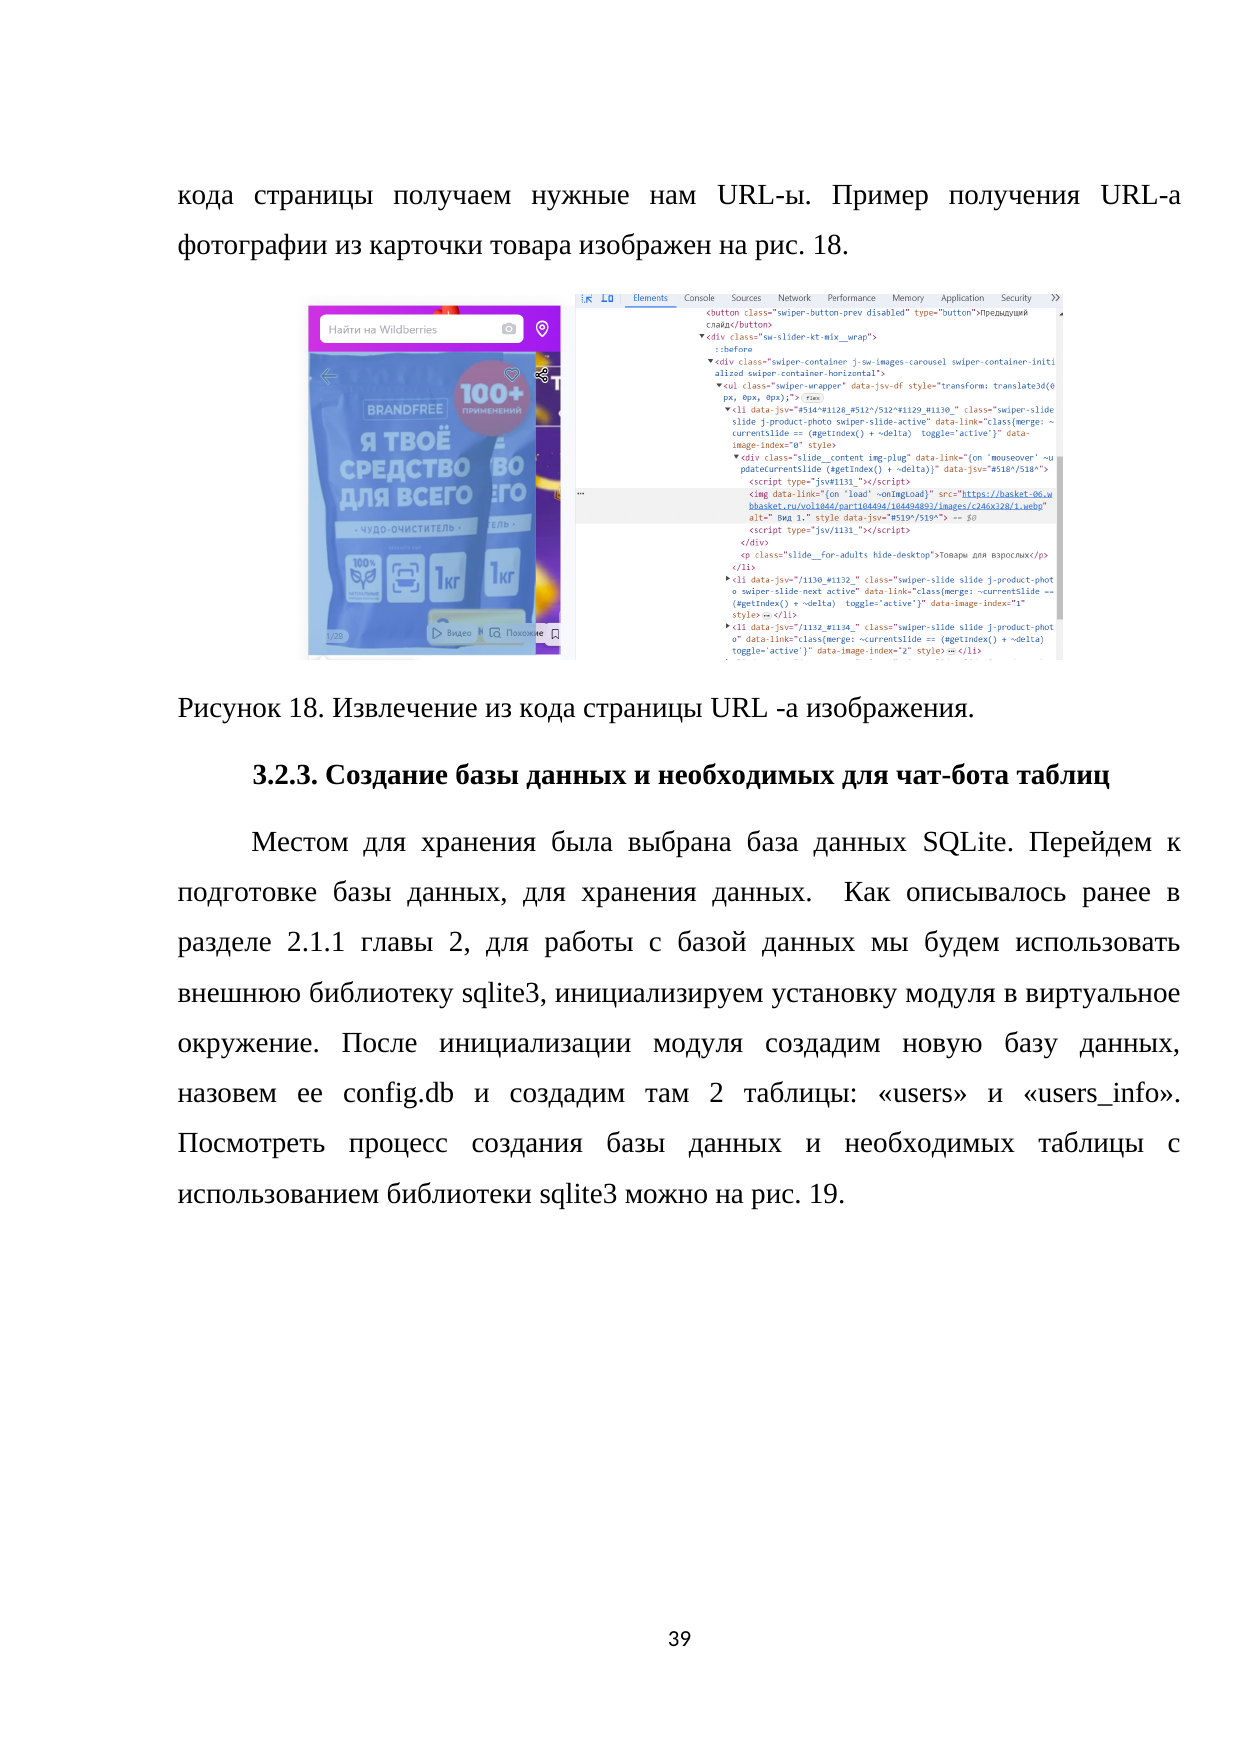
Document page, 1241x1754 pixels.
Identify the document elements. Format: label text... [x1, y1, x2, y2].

text Рисунок 18. Извлечение из кода страницы URL -а изображения. [177, 690, 1181, 723]
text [177, 177, 1181, 261]
list Создание базы данных и необходимых для чат-бота таблиц [252, 757, 1181, 790]
text Местом для хранения была выбрана база данных SQLite. Перейдем к подготовке базы данных, для хранения данных. Как описывалось ранее в разделе 2.1.1 главы 2, для работы с базой данных мы будем использовать внешнюю библиотеку sqlite3, инициализируем установку модуля в виртуальное окружение. После инициализации модуля создадим новую базу данных, назовем ее config.db и создадим там 2 таблицы: «users» и «users_info». Посмотреть процесс создания базы данных и необходимых таблицы с использованием библиотеки sqlite3 можно на рис. 19. [177, 824, 1181, 1209]
picture [295, 294, 1063, 660]
